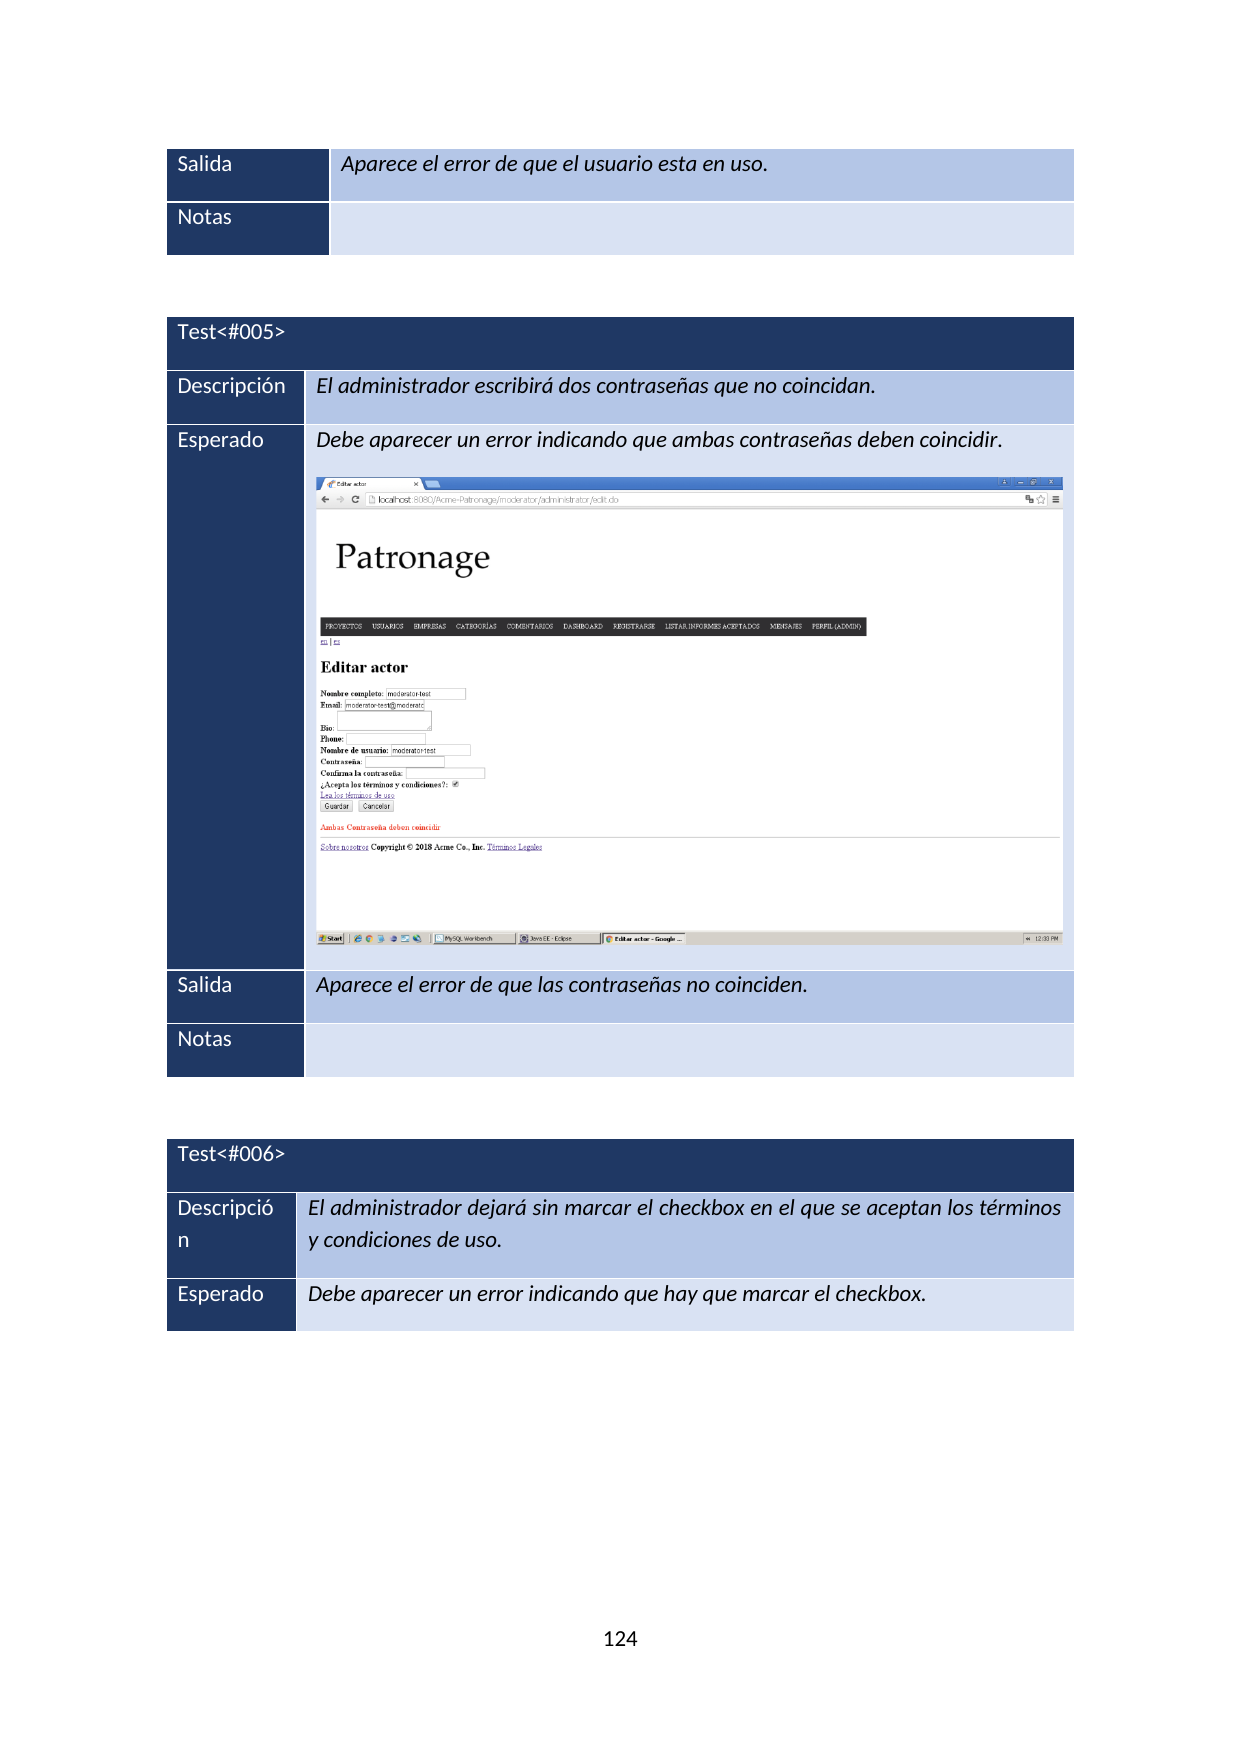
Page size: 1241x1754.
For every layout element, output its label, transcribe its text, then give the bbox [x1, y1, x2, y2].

table_cell Descripción [167, 371, 304, 424]
table_cell Salida [167, 149, 329, 201]
table_cell Descripción [167, 1193, 296, 1278]
table_cell Debe aparecer un error indicando que ambas contraseñas deben coincidir. [306, 425, 1074, 969]
table_cell Aparece el error de que las contraseñas no coinciden. [306, 971, 1074, 1023]
table_cell Aparece el error de que el usuario esta en uso. [331, 149, 1074, 201]
table_cell Esperado [167, 425, 304, 969]
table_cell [297, 1279, 1074, 1331]
picture [316, 477, 1063, 945]
table_cell Notas [167, 203, 329, 255]
table_cell Salida [167, 971, 304, 1023]
table_cell El administrador dejará sin marcar el checkbox en el que se aceptan los términos y condiciones de uso. [297, 1193, 1074, 1278]
table_header Test<#005> [167, 317, 1074, 370]
table_cell Notas [167, 1024, 304, 1077]
table_cell [331, 203, 1074, 255]
table_header Test<#006> [167, 1139, 1074, 1192]
table_cell Esperado [167, 1279, 296, 1331]
table_cell El administrador escribirá dos contraseñas que no coincidan. [306, 371, 1074, 424]
table_cell [306, 1024, 1074, 1077]
